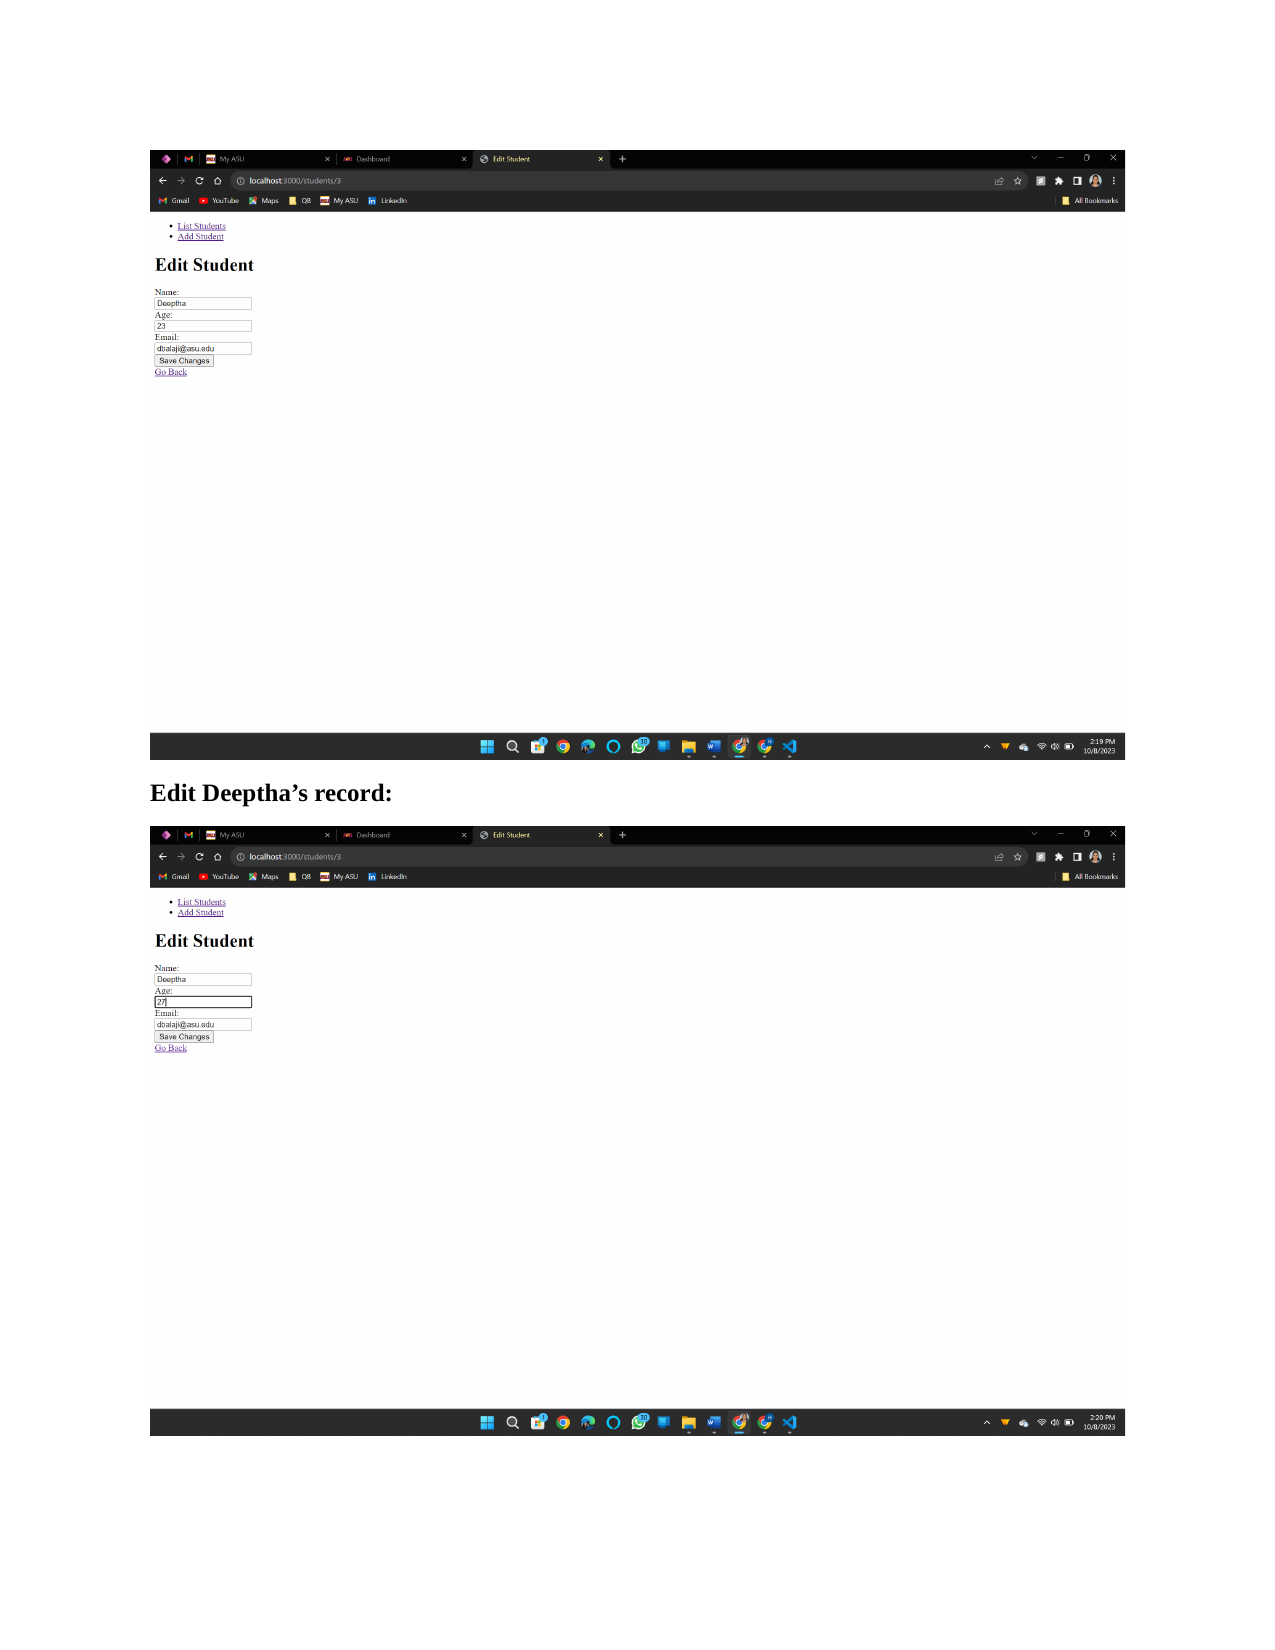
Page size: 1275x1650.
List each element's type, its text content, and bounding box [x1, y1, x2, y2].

text Edit Deeptha’s record: [150, 778, 1125, 807]
picture [150, 826, 1125, 1436]
picture [150, 150, 1125, 760]
